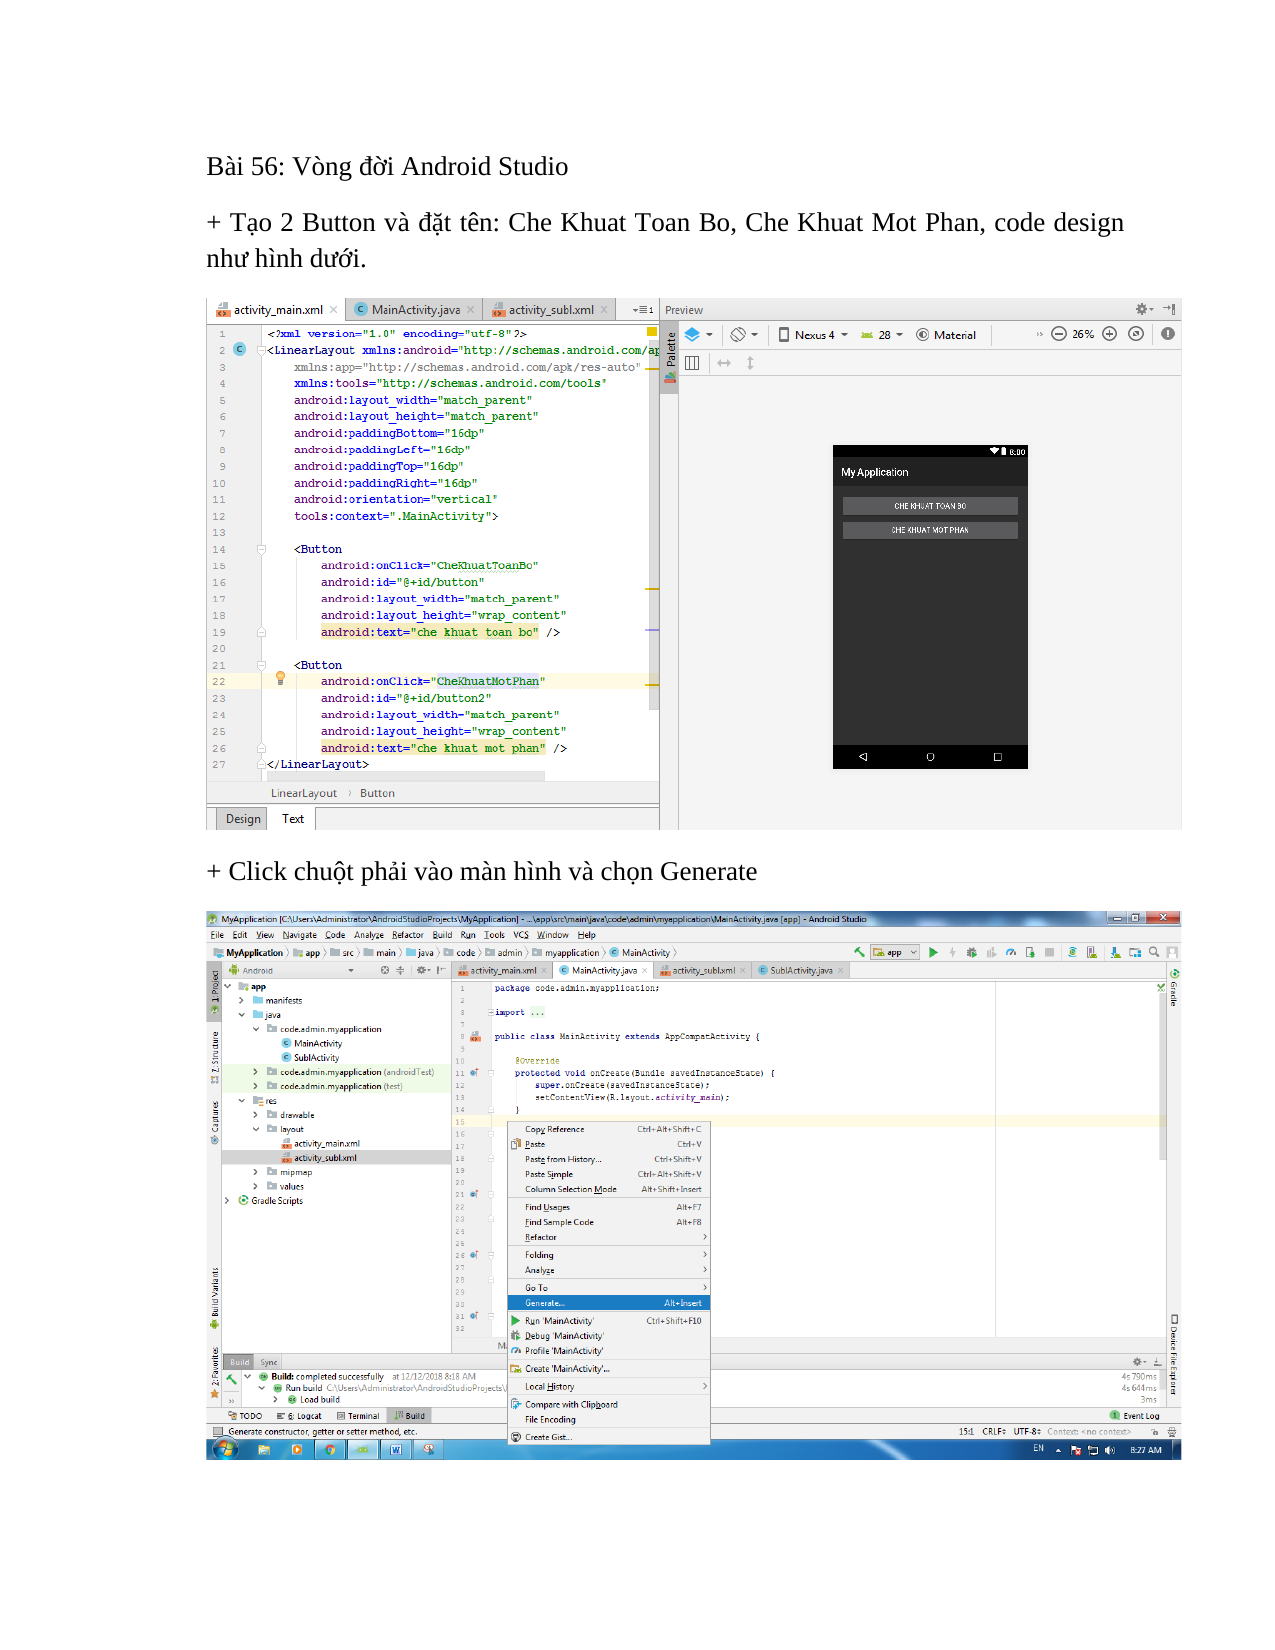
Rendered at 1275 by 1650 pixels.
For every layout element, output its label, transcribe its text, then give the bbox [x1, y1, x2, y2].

picture [206, 298, 1182, 830]
text + Click chuột phải vào màn hình và chọn Generate [206, 855, 1125, 886]
text Bài 56: Vòng đời Android Studio [206, 150, 1125, 181]
text + Tạo 2 Button và đặt tên: Che Khuat Toan Bo, Che Khuat Mot Phan, code design như hình dưới. [206, 207, 1125, 273]
picture [206, 911, 1182, 1460]
